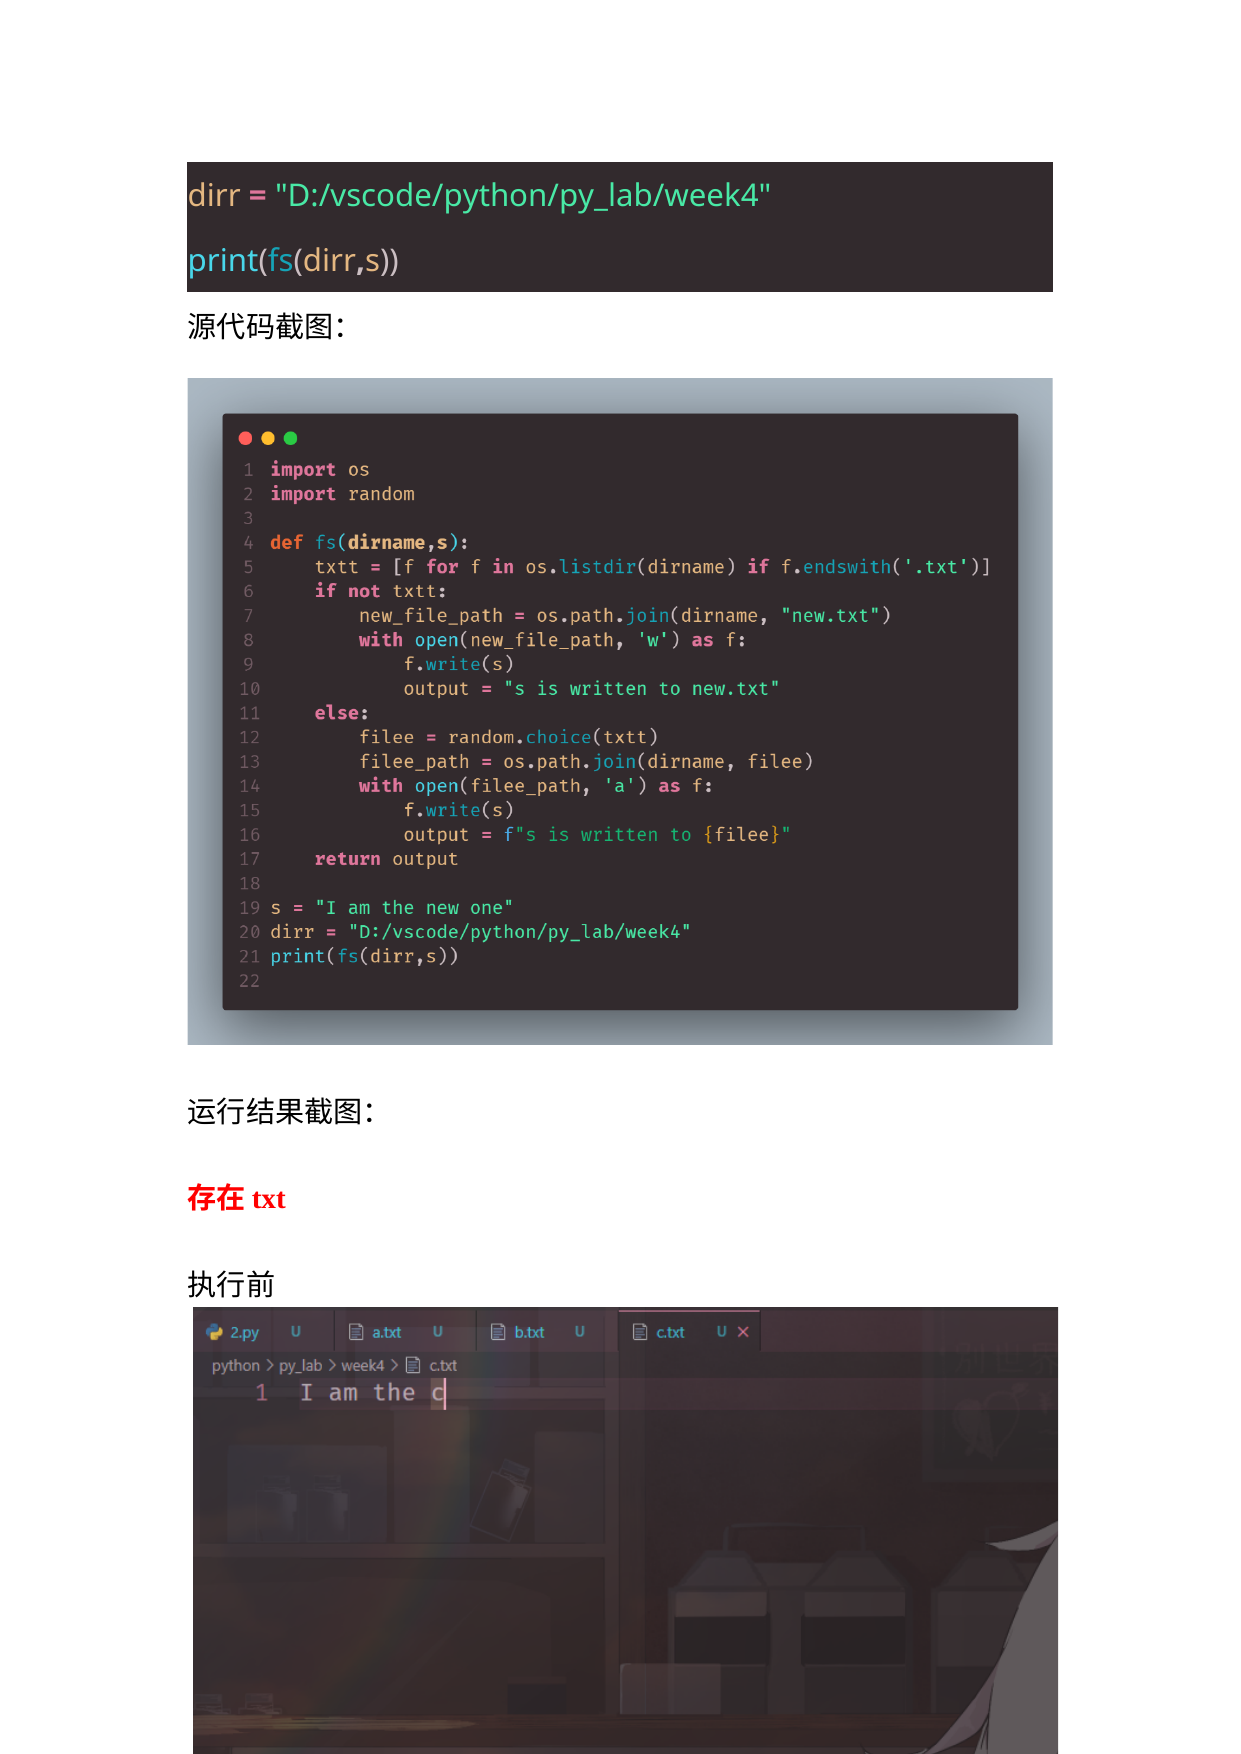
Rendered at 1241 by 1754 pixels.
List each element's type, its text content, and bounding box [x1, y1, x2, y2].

text 存在txt [187, 1163, 1053, 1228]
text 运行结果截图： [187, 1077, 1053, 1142]
text print(fs(dirr,s)) [187, 227, 1053, 292]
picture [193, 1307, 1059, 1754]
text 执行前 [187, 1250, 1053, 1315]
text dirr = "D:/vscode/python/py_lab/week4" [187, 162, 1053, 227]
picture [187, 378, 1053, 1045]
text 源代码截图： [187, 292, 1053, 357]
